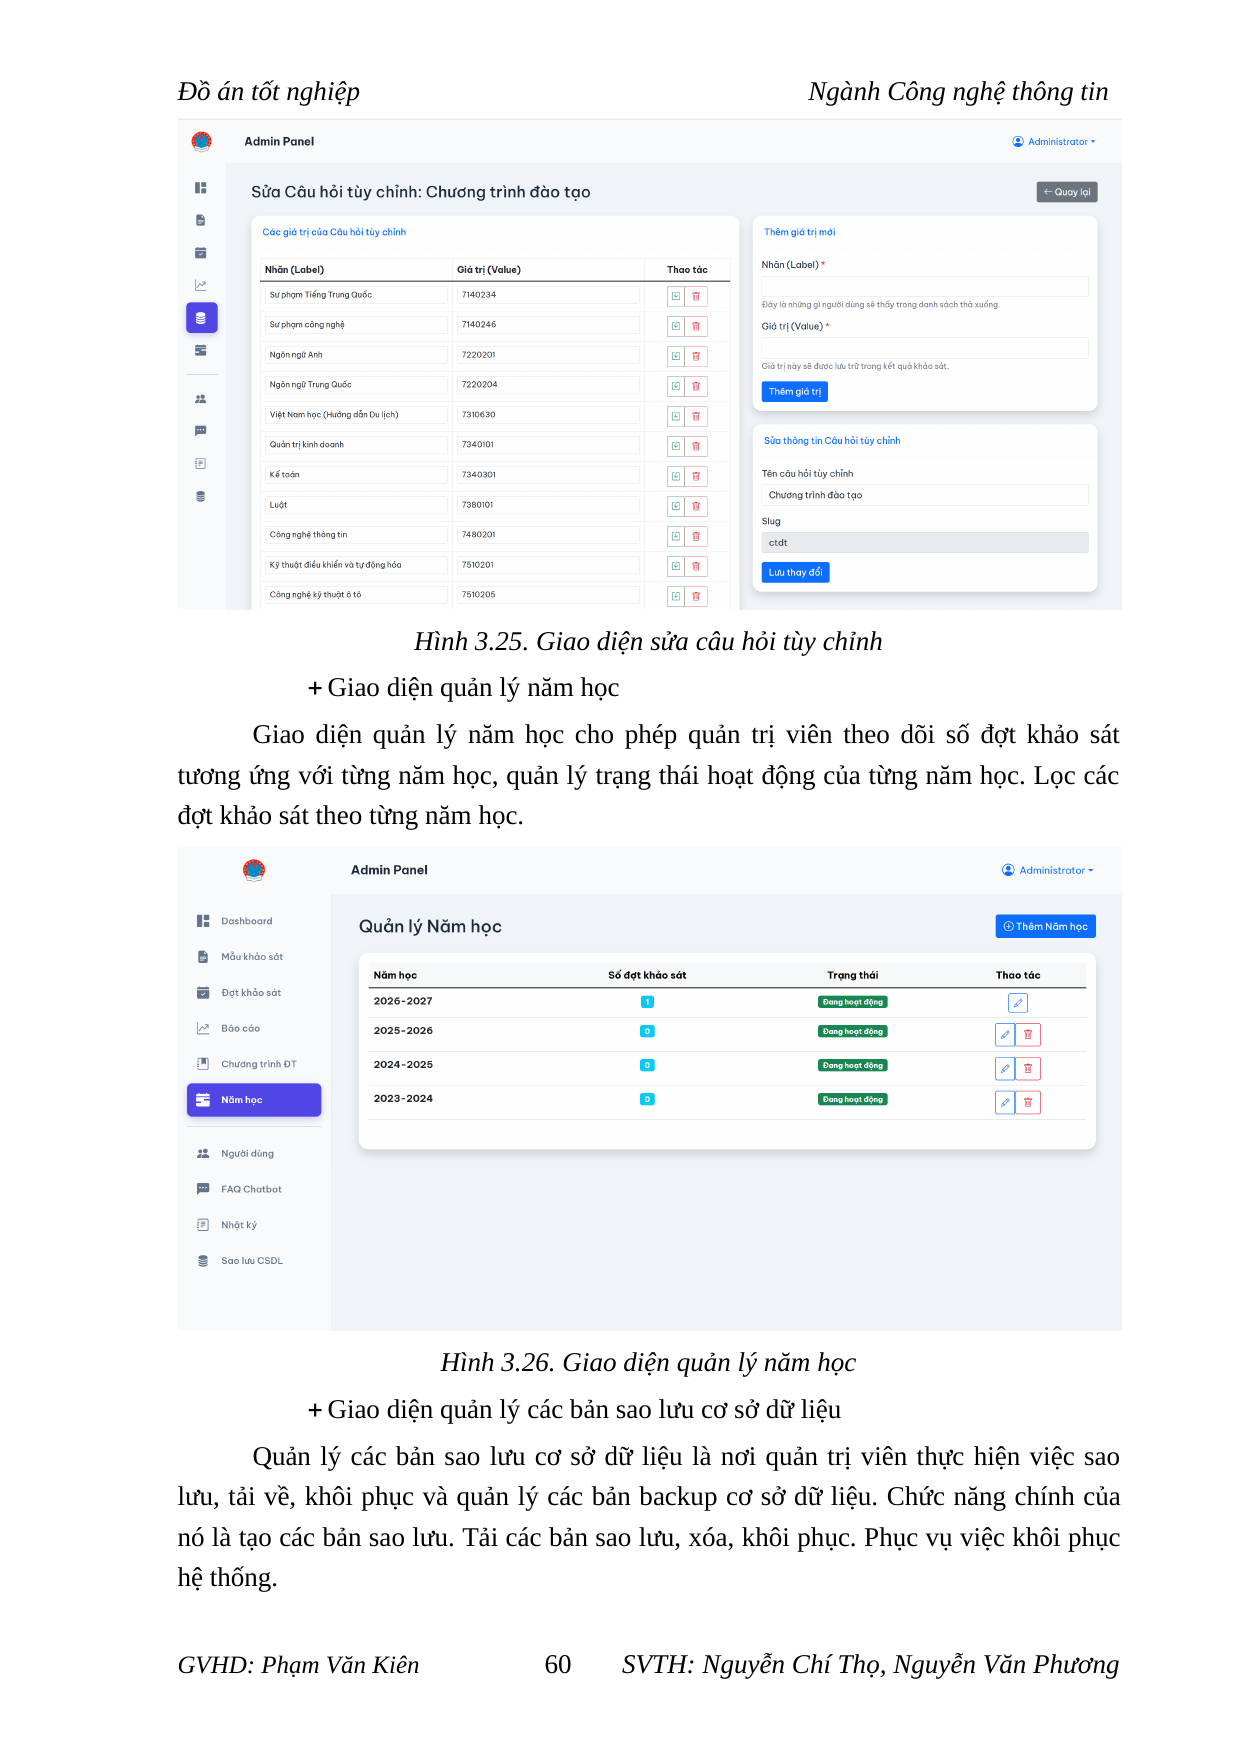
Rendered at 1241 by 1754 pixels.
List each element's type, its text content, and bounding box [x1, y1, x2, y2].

picture [177, 846, 1123, 1331]
text Hình 3.26. Giao diện quản lý năm học [177, 1346, 1122, 1378]
text Giao diện quản lý các bản sao lưu cơ sở dữ liệu [177, 1393, 1122, 1424]
text Giao diện quản lý năm học [177, 672, 1122, 703]
text Hình 3.25. Giao diện sửa câu hỏi tùy chỉnh [177, 625, 1122, 656]
text Giao diện quản lý năm học cho phép quản trị viên theo dõi số đợt khảo sát tương ứng với từng năm học, quản lý trạng thái hoạt động của từng năm học. Lọc các đợt khảo sát theo từng năm học. [177, 718, 1122, 830]
text Quản lý các bản sao lưu cơ sở dữ liệu là nơi quản trị viên thực hiện việc sao lưu, tải về, khôi phục và quản lý các bản backup cơ sở dữ liệu. Chức năng chính của nó là tạo các bản sao lưu. Tải các bản sao lưu, xóa, khôi phục. Phục vụ việc khôi phục hệ thống. [177, 1440, 1122, 1592]
picture [177, 118, 1123, 610]
